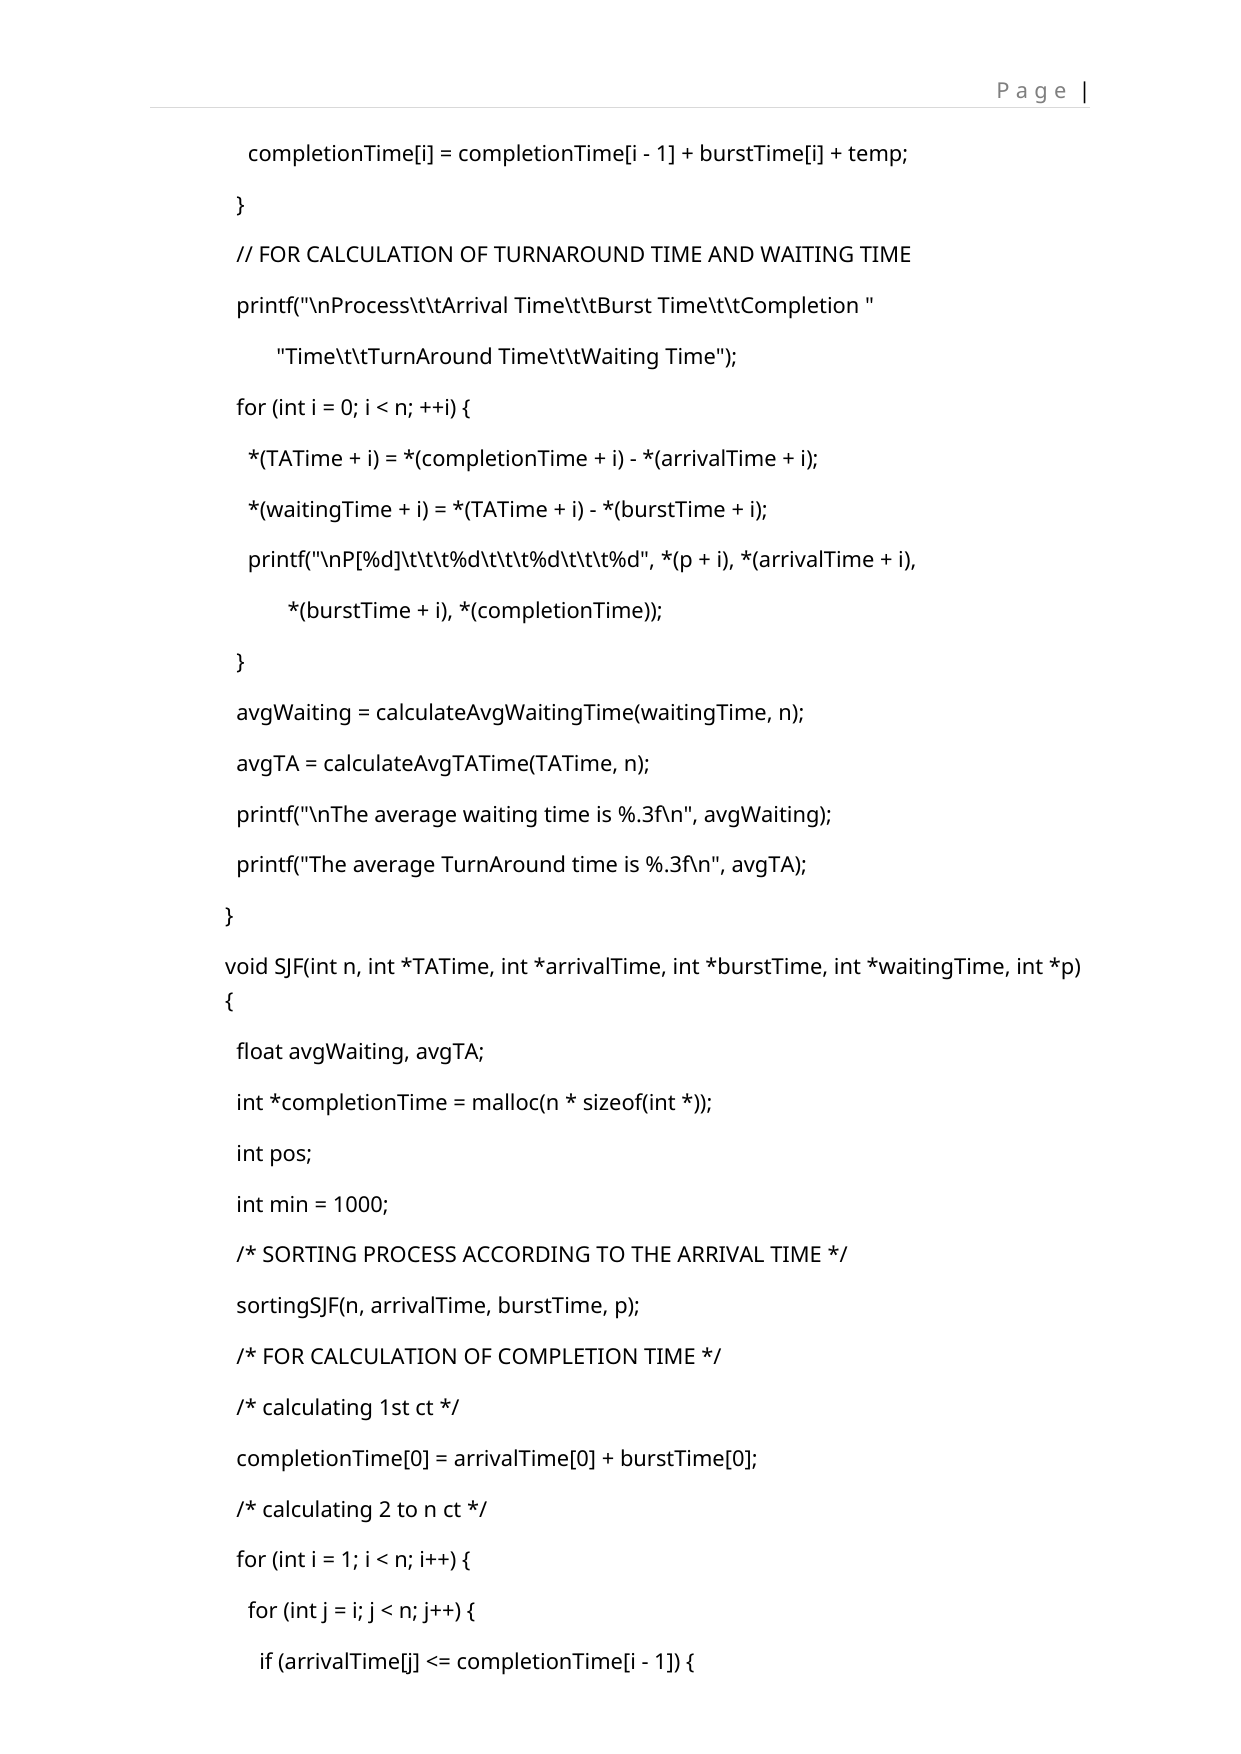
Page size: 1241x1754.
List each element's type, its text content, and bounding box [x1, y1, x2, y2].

text *(waitingTime + i) = *(TATime + i) - *(burstTime + i); [225, 493, 1090, 523]
text printf("\nP[%d]\t\t\t%d\t\t\t%d\t\t\t%d", *(p + i), *(arrivalTime + i), [225, 544, 1090, 574]
text printf("The average TurnAround time is %.3f\n", avgTA); [225, 849, 1090, 879]
text // FOR CALCULATION OF TURNAROUND TIME AND WAITING TIME [225, 239, 1090, 269]
text for (int i = 1; i < n; i++) { [225, 1544, 1090, 1574]
text completionTime[i] = completionTime[i - 1] + burstTime[i] + temp; [225, 138, 1090, 167]
text *(burstTime + i), *(completionTime)); [225, 595, 1090, 625]
text /* calculating 1st ct */ [225, 1392, 1090, 1422]
text if (arrivalTime[j] <= completionTime[i - 1]) { [225, 1646, 1090, 1676]
text float avgWaiting, avgTA; [225, 1036, 1090, 1066]
text *(TATime + i) = *(completionTime + i) - *(arrivalTime + i); [225, 443, 1090, 472]
text /* SORTING PROCESS ACCORDING TO THE ARRIVAL TIME */ [225, 1239, 1090, 1269]
text } [225, 900, 1090, 930]
text completionTime[0] = arrivalTime[0] + burstTime[0]; [225, 1443, 1090, 1472]
text int min = 1000; [225, 1188, 1090, 1218]
text printf("\nProcess\t\tArrival Time\t\tBurst Time\t\tCompletion " [225, 290, 1090, 320]
text avgWaiting = calculateAvgWaitingTime(waitingTime, n); [225, 697, 1090, 727]
text } [225, 188, 1090, 218]
text /* calculating 2 to n ct */ [225, 1493, 1090, 1523]
text for (int j = i; j < n; j++) { [225, 1595, 1090, 1625]
text printf("\nThe average waiting time is %.3f\n", avgWaiting); [225, 798, 1090, 828]
text /* FOR CALCULATION OF COMPLETION TIME */ [225, 1341, 1090, 1371]
text void SJF(int n, int *TATime, int *arrivalTime, int *burstTime, int *waitingTime, int *p) { [225, 951, 1090, 1015]
text } [225, 646, 1090, 676]
text int *completionTime = malloc(n * sizeof(int *)); [225, 1087, 1090, 1117]
text sortingSJF(n, arrivalTime, burstTime, p); [225, 1290, 1090, 1320]
text "Time\t\tTurnAround Time\t\tWaiting Time"); [225, 341, 1090, 371]
text int pos; [225, 1138, 1090, 1167]
text for (int i = 0; i < n; ++i) { [225, 392, 1090, 422]
text avgTA = calculateAvgTATime(TATime, n); [225, 748, 1090, 777]
